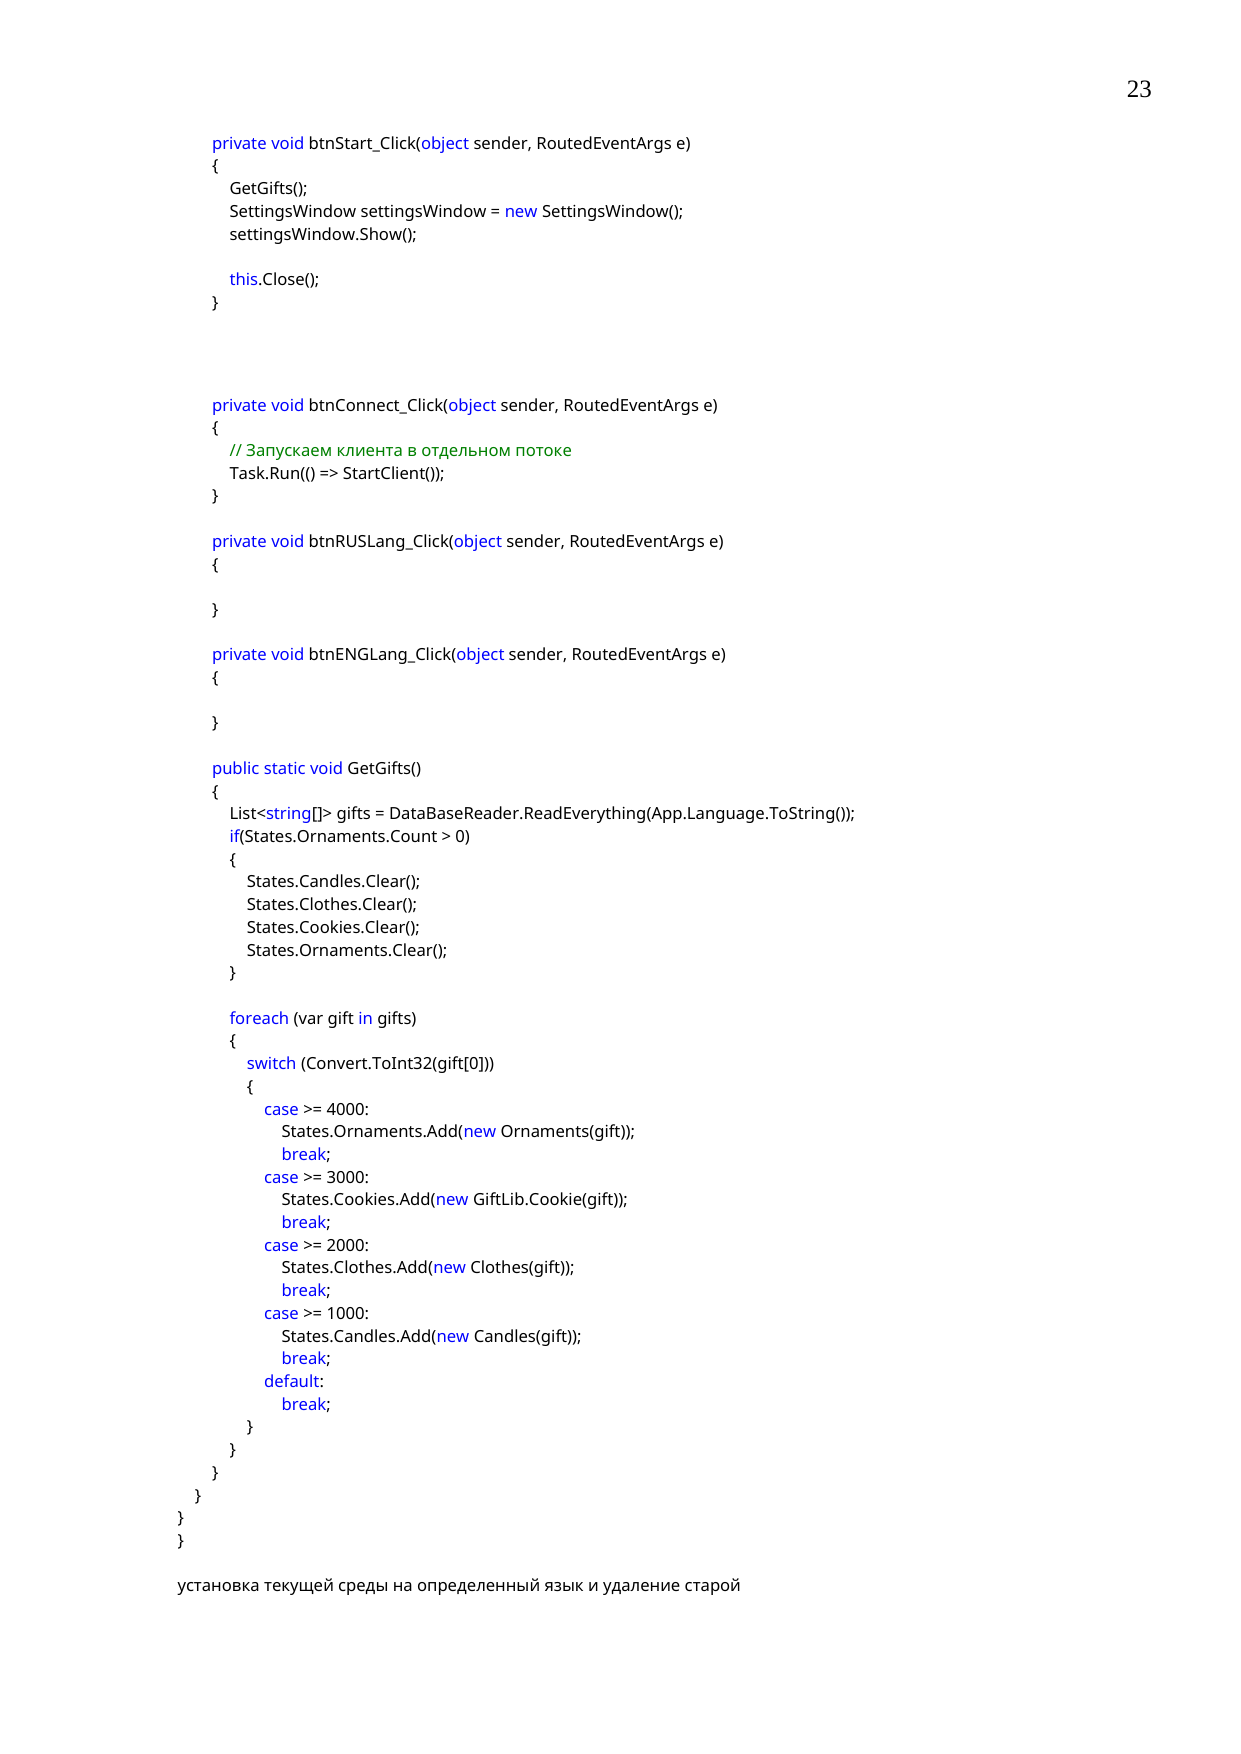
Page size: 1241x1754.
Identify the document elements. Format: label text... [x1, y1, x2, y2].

text Task.Run(() => StartClient()); [177, 461, 1152, 484]
text States.Candles.Clear(); [177, 870, 1152, 893]
text GetGifts(); [177, 177, 1152, 199]
text } [177, 1483, 1152, 1506]
text { [177, 666, 1152, 688]
text this.Close(); [177, 268, 1152, 290]
text private void btnStart_Click(object sender, RoutedEventArgs e) [177, 131, 1152, 154]
text } [177, 961, 1152, 984]
text } [177, 1461, 1152, 1483]
text States.Cookies.Clear(); [177, 916, 1152, 938]
text { [177, 779, 1152, 802]
text } [177, 1506, 1152, 1529]
text States.Ornaments.Add(new Ornaments(gift)); [177, 1120, 1152, 1143]
text } установка текущей среды на определенный язык и удаление старой [177, 1529, 1152, 1597]
text } [177, 711, 1152, 734]
text public static void GetGifts() [177, 757, 1152, 779]
text break; [177, 1392, 1152, 1415]
text break; [177, 1279, 1152, 1302]
text break; [177, 1211, 1152, 1233]
text foreach (var gift in gifts) [177, 1006, 1152, 1029]
text } [177, 1415, 1152, 1438]
text default: [177, 1370, 1152, 1392]
text private void btnRUSLang_Click(object sender, RoutedEventArgs e) [177, 529, 1152, 552]
text case >= 2000: [177, 1233, 1152, 1256]
text SettingsWindow settingsWindow = new SettingsWindow(); [177, 199, 1152, 222]
text { [177, 1029, 1152, 1052]
text { [177, 552, 1152, 575]
text States.Candles.Add(new Candles(gift)); [177, 1324, 1152, 1347]
text private void btnConnect_Click(object sender, RoutedEventArgs e) [177, 393, 1152, 416]
text } [177, 290, 1152, 313]
text States.Ornaments.Clear(); [177, 938, 1152, 961]
text break; [177, 1347, 1152, 1370]
text settingsWindow.Show(); [177, 222, 1152, 245]
text { [177, 1074, 1152, 1097]
text States.Clothes.Clear(); [177, 893, 1152, 916]
text case >= 1000: [177, 1302, 1152, 1324]
text case >= 3000: [177, 1165, 1152, 1188]
text case >= 4000: [177, 1097, 1152, 1120]
text { [177, 416, 1152, 439]
text { [177, 154, 1152, 177]
text } [177, 598, 1152, 620]
text List<string[]> gifts = DataBaseReader.ReadEverything(App.Language.ToString()); [177, 802, 1152, 825]
text { [177, 847, 1152, 870]
text // Запускаем клиента в отдельном потоке [177, 439, 1152, 461]
text } [177, 1438, 1152, 1461]
text break; [177, 1143, 1152, 1165]
text States.Clothes.Add(new Clothes(gift)); [177, 1256, 1152, 1279]
text States.Cookies.Add(new GiftLib.Cookie(gift)); [177, 1188, 1152, 1211]
text if(States.Ornaments.Count > 0) [177, 825, 1152, 847]
text switch (Convert.ToInt32(gift[0])) [177, 1052, 1152, 1074]
text private void btnENGLang_Click(object sender, RoutedEventArgs e) [177, 643, 1152, 666]
text } [177, 484, 1152, 507]
